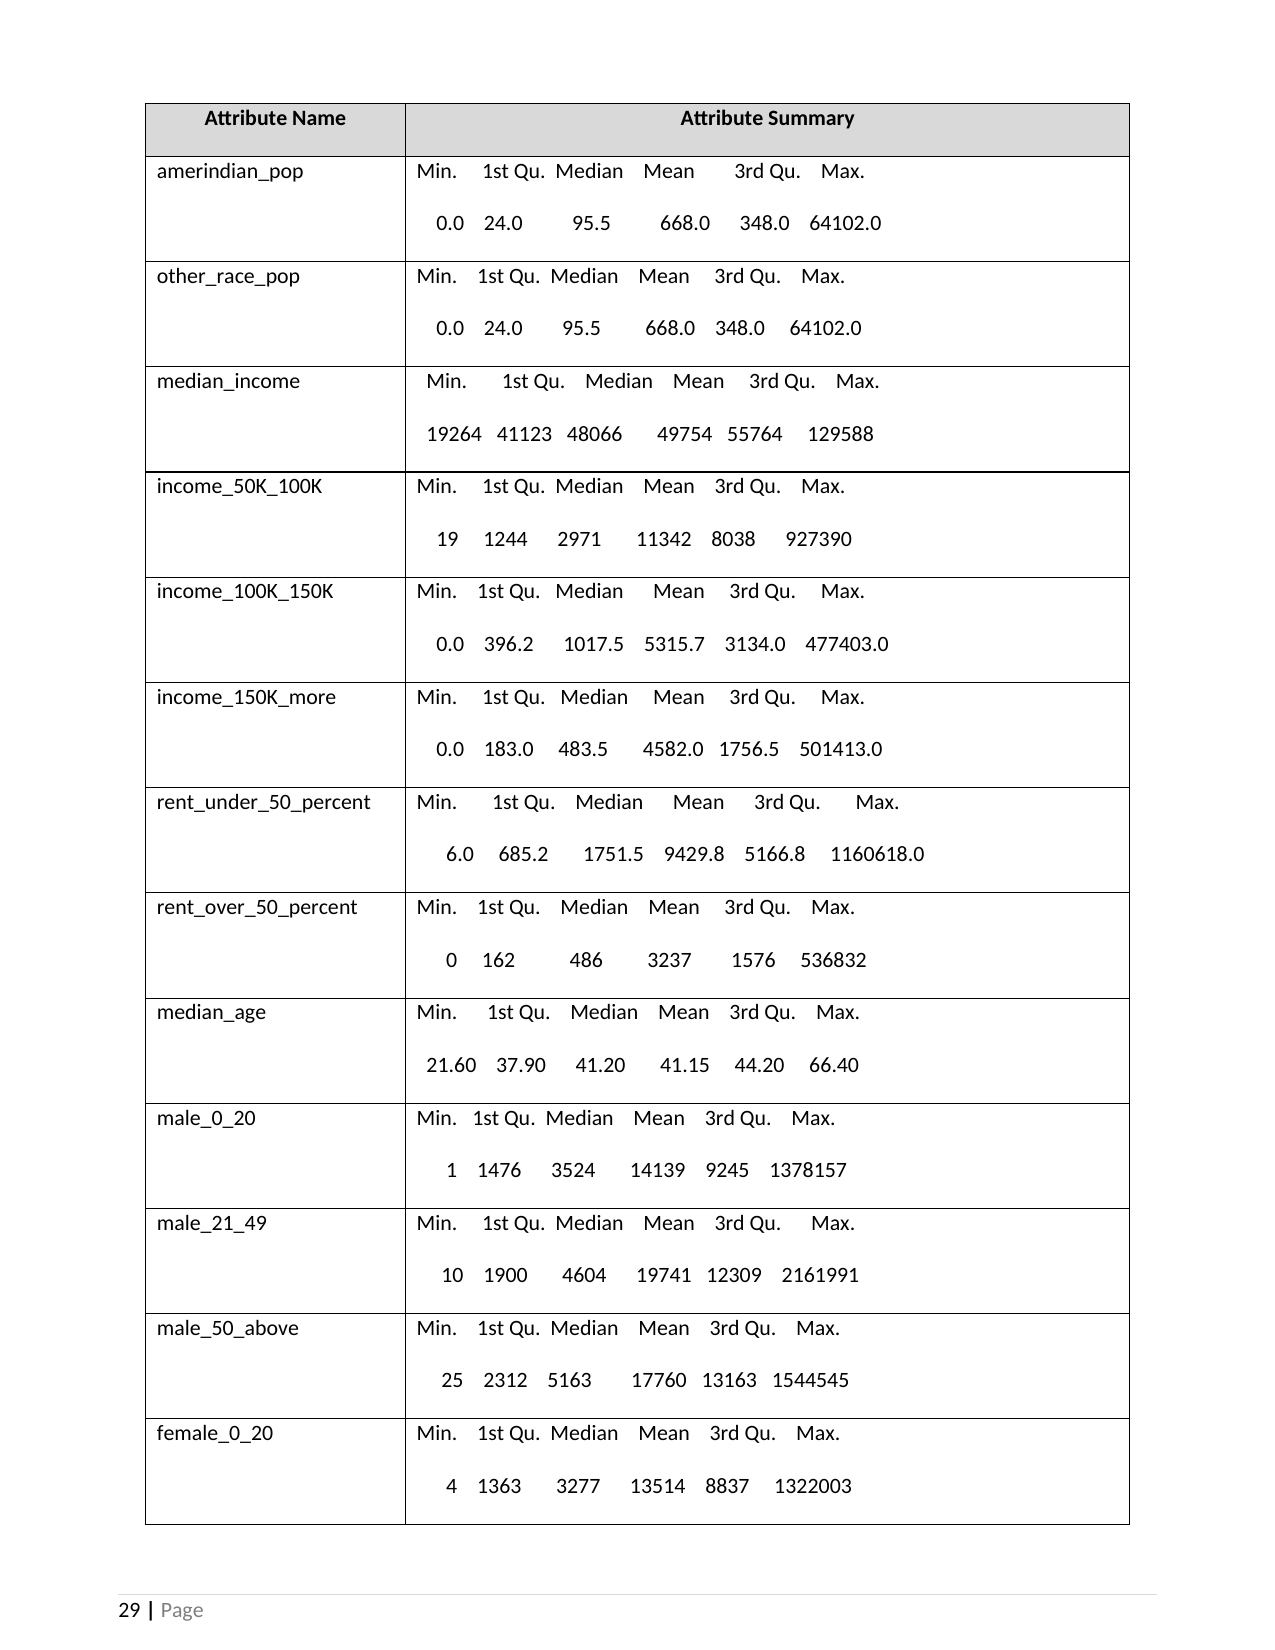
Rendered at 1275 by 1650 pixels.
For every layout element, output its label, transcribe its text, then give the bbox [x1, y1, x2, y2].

table_cell Min. 1st Qu. Median Mean 3rd Qu. Max. 0 162 486 3237 1576 536832 [406, 893, 1129, 997]
table_cell Min. 1st Qu. Median Mean 3rd Qu. Max. 19 1244 2971 11342 8038 927390 [406, 473, 1129, 577]
table_cell other_race_pop [146, 262, 405, 366]
table_cell Min. 1st Qu. Median Mean 3rd Qu. Max. 0.0 24.0 95.5 668.0 348.0 64102.0 [406, 157, 1129, 261]
table_cell median_income [146, 367, 405, 471]
table_cell Min. 1st Qu. Median Mean 3rd Qu. Max. 21.60 37.90 41.20 41.15 44.20 66.40 [406, 999, 1129, 1103]
table_cell income_100K_150K [146, 578, 405, 682]
table_cell Min. 1st Qu. Median Mean 3rd Qu. Max. 1 1476 3524 14139 9245 1378157 [406, 1104, 1129, 1208]
table_cell amerindian_pop [146, 157, 405, 261]
table_cell income_150K_more [146, 683, 405, 787]
table_cell Min. 1st Qu. Median Mean 3rd Qu. Max. 6.0 685.2 1751.5 9429.8 5166.8 1160618.0 [406, 788, 1129, 892]
table_header Attribute Summary [406, 104, 1129, 156]
table_cell male_50_above [146, 1314, 405, 1418]
table_cell Min. 1st Qu. Median Mean 3rd Qu. Max. 10 1900 4604 19741 12309 2161991 [406, 1209, 1129, 1313]
table_cell Min. 1st Qu. Median Mean 3rd Qu. Max. 25 2312 5163 17760 13163 1544545 [406, 1314, 1129, 1418]
table_cell Min. 1st Qu. Median Mean 3rd Qu. Max. 4 1363 3277 13514 8837 1322003 [406, 1419, 1129, 1523]
table_cell rent_over_50_percent [146, 893, 405, 997]
table_cell Min. 1st Qu. Median Mean 3rd Qu. Max. 0.0 183.0 483.5 4582.0 1756.5 501413.0 [406, 683, 1129, 787]
table_header Attribute Name [146, 104, 405, 156]
table_cell Min. 1st Qu. Median Mean 3rd Qu. Max. 0.0 396.2 1017.5 5315.7 3134.0 477403.0 [406, 578, 1129, 682]
table_cell female_0_20 [146, 1419, 405, 1523]
table_cell income_50K_100K [146, 473, 405, 577]
table_cell male_21_49 [146, 1209, 405, 1313]
table_cell Min. 1st Qu. Median Mean 3rd Qu. Max. 0.0 24.0 95.5 668.0 348.0 64102.0 [406, 262, 1129, 366]
table_cell male_0_20 [146, 1104, 405, 1208]
table_cell median_age [146, 999, 405, 1103]
table_cell Min. 1st Qu. Median Mean 3rd Qu. Max. 19264 41123 48066 49754 55764 129588 [406, 367, 1129, 471]
table_cell rent_under_50_percent [146, 788, 405, 892]
